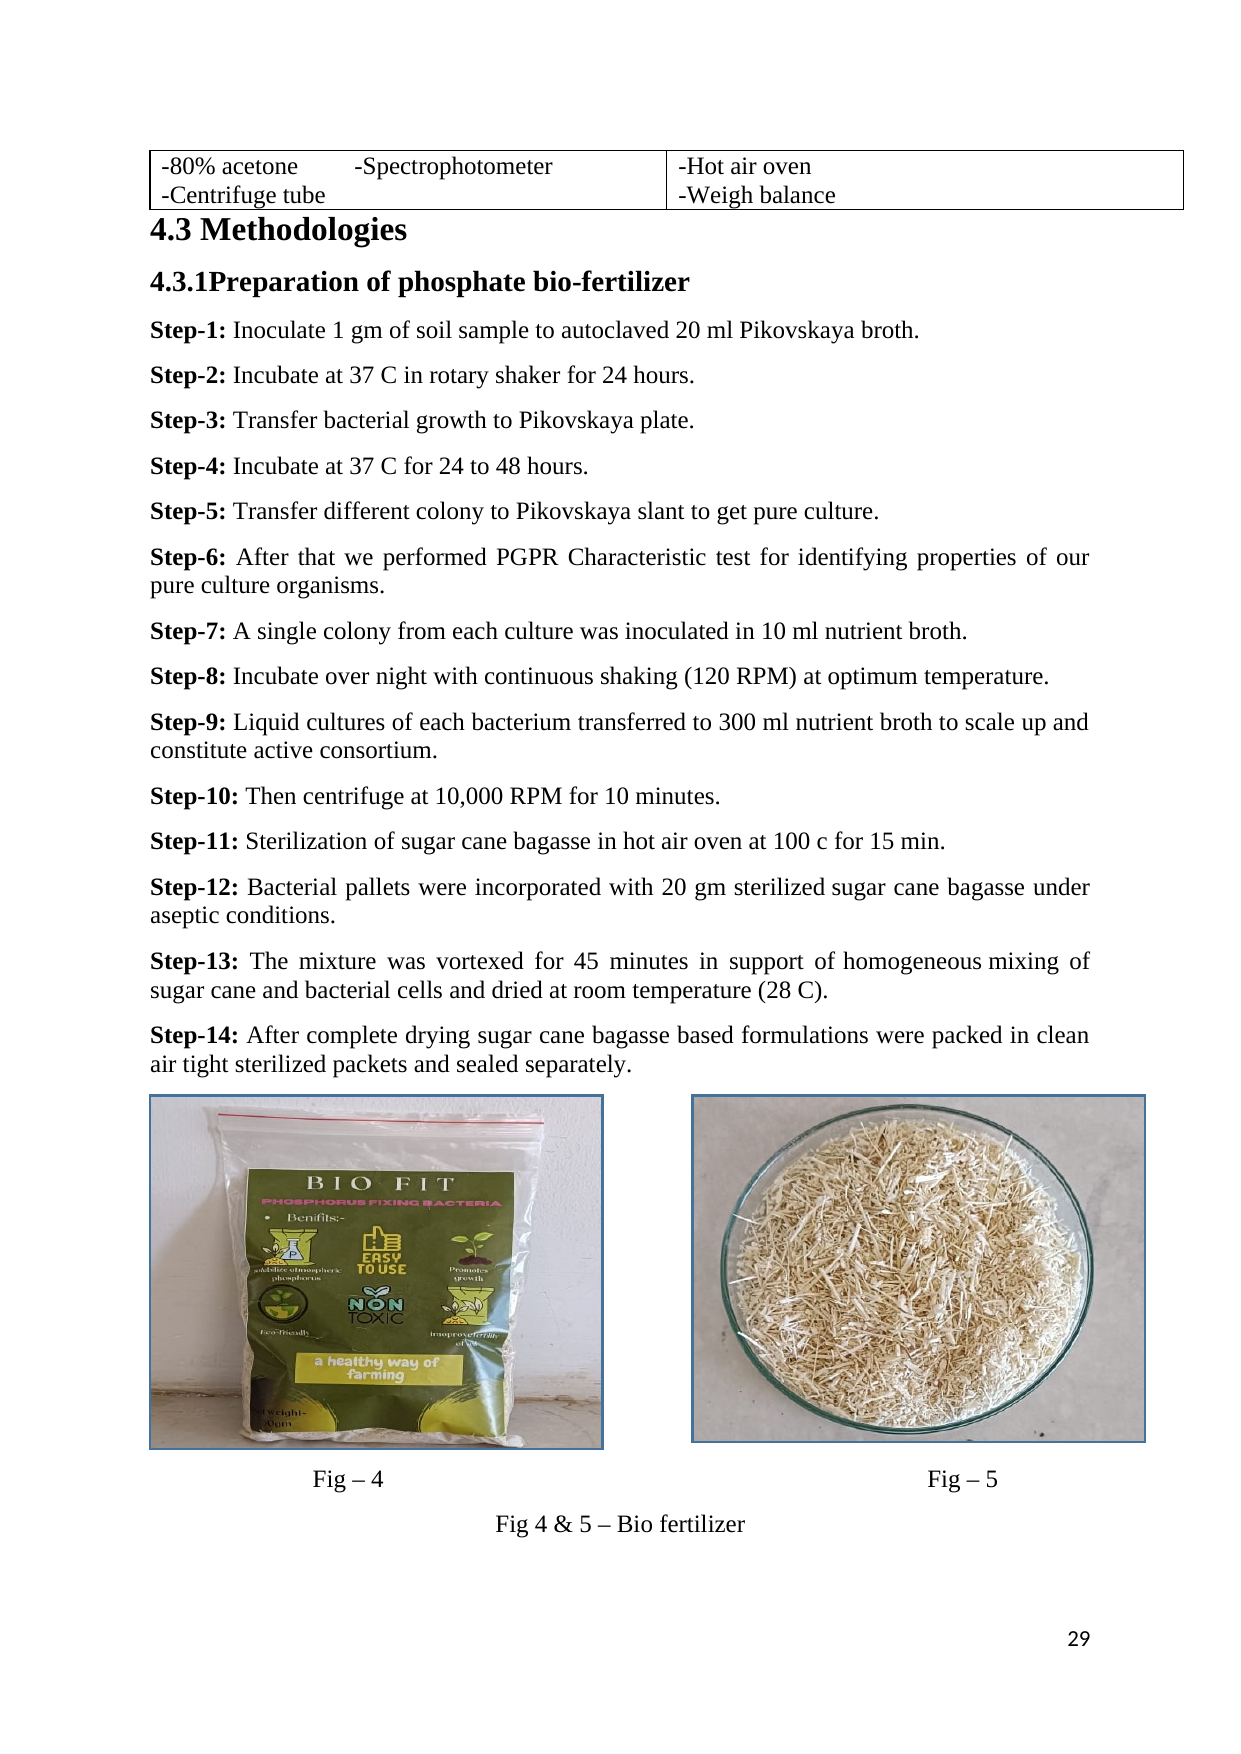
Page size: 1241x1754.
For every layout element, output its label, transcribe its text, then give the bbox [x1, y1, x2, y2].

text Step-2: Incubate at 37 C in rotary shaker for 24 hours. [150, 360, 1090, 389]
text Step-13: The mixture was vortexed for 45 minutes in support of homogeneous mixing of sugar cane and bacterial cells and dried at room temperature (28 C). [150, 946, 1090, 1003]
text Step-4: Incubate at 37 C for 24 to 48 hours. [150, 451, 1090, 480]
text Step-9: Liquid cultures of each bacterium transferred to 300 ml nutrient broth to scale up and constitute active consortium. [150, 707, 1090, 764]
text 4.3.1Preparation of phosphate bio-fertilizer [150, 264, 1090, 298]
text Fig – 4 Fig – 5 [150, 1407, 1090, 1493]
text Step-12: Bacterial pallets were incorporated with 20 gm sterilized sugar cane bagasse under aseptic conditions. [150, 872, 1090, 929]
text Step-7: A single colony from each culture was inoculated in 10 ml nutrient broth. [150, 616, 1090, 645]
picture [151, 1097, 601, 1448]
text Step-11: Sterilization of sugar cane bagasse in hot air oven at 100 c for 15 min. [150, 826, 1090, 855]
text Step-3: Transfer bacterial growth to Pikovskaya plate. [150, 406, 1090, 434]
text Step-5: Transfer different colony to Pikovskaya slant to get pure culture. [150, 496, 1090, 525]
text Step-10: Then centrifuge at 10,000 RPM for 10 minutes. [150, 781, 1090, 810]
picture [694, 1097, 1144, 1441]
text Step-14: After complete drying sugar cane bagasse based formulations were packed in clean air tight sterilized packets and sealed separately. [150, 1020, 1090, 1078]
text Step-6: After that we performed PGPR Characteristic test for identifying properties of our pure culture organisms. [150, 542, 1090, 599]
text Step-1: Inoculate 1 gm of soil sample to autoclaved 20 ml Pikovskaya broth. [150, 315, 1090, 343]
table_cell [151, 151, 666, 208]
text Fig 4 & 5 – Bio fertilizer [150, 1509, 1090, 1538]
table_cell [667, 151, 1183, 208]
text 4.3 Methodologies [150, 210, 1090, 248]
text Step-8: Incubate over night with continuous shaking (120 RPM) at optimum temperature. [150, 661, 1090, 690]
